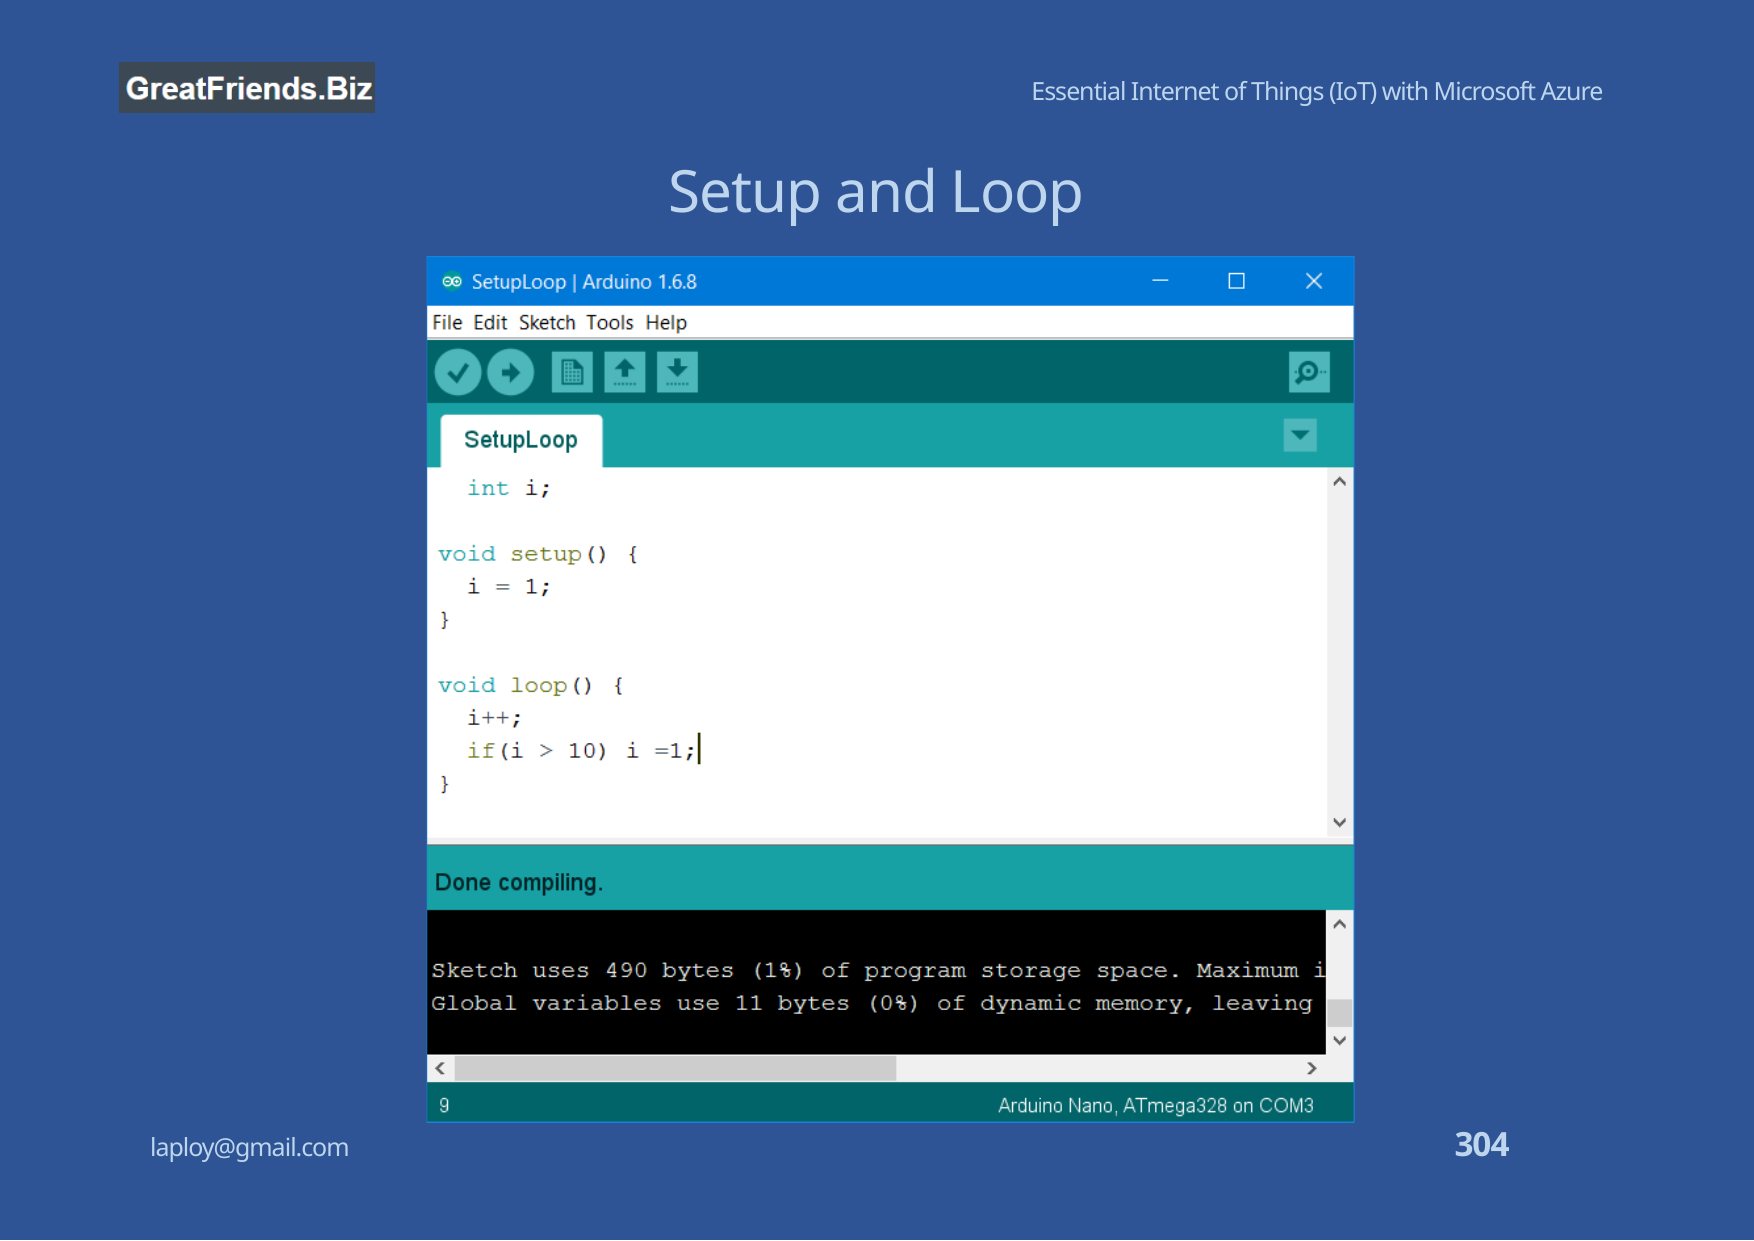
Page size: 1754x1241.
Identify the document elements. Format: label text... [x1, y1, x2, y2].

picture [118, 62, 375, 113]
title Setup and Loop [150, 150, 1604, 229]
picture [426, 256, 1355, 1120]
